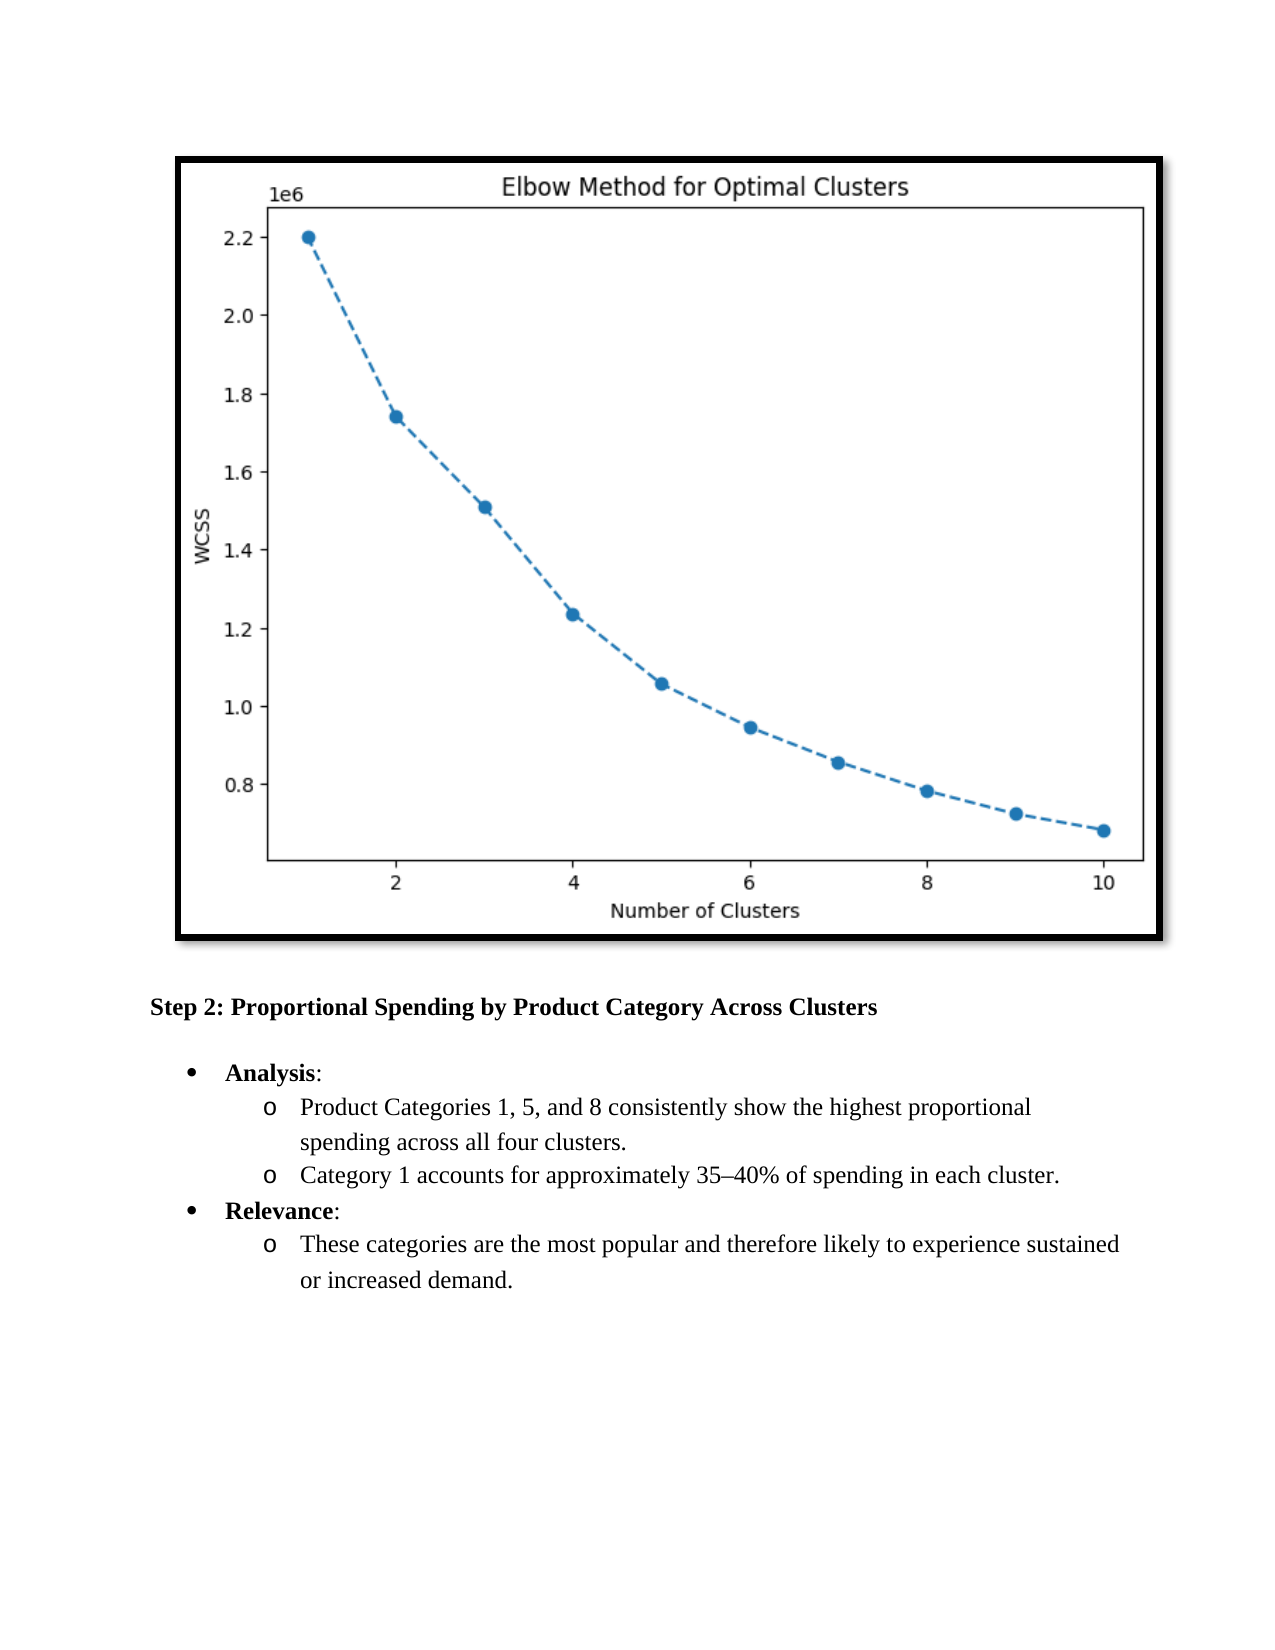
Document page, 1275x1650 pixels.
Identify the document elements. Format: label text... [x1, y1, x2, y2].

list Product Categories 1, 5, and 8 consistently show the highest proportional spending across all four clusters. [262, 1092, 1125, 1156]
list These categories are the most popular and therefore likely to experience sustained or increased demand. [262, 1229, 1125, 1294]
subtitle Step 2: Proportional Spending by Product Category Across Clusters [150, 992, 1125, 1021]
list Analysis: [187, 1058, 1125, 1087]
list Category 1 accounts for approximately 35–40% of spending in each cluster. [262, 1161, 1125, 1191]
list Relevance: [187, 1196, 1125, 1225]
